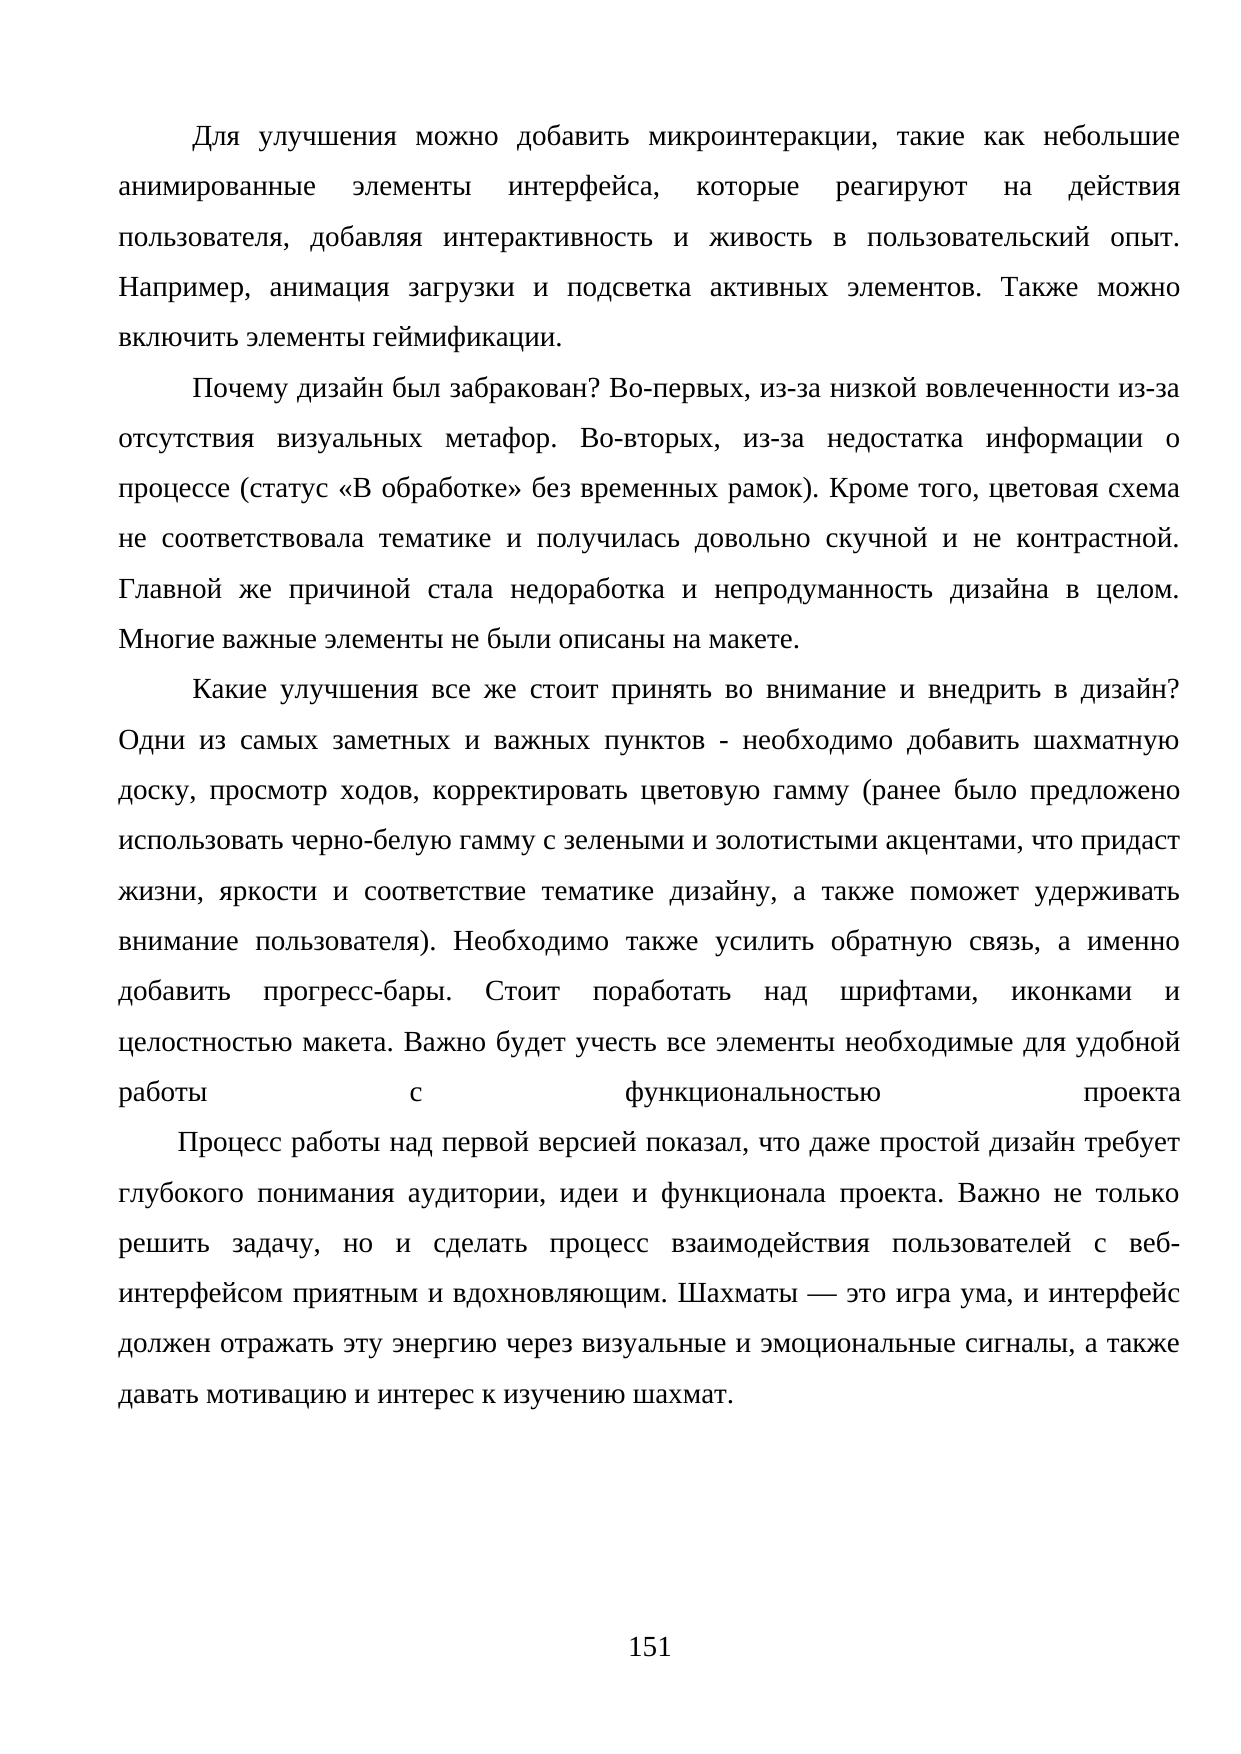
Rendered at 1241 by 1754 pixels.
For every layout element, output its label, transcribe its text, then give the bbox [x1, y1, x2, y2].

text Почему дизайн был забракован? Во-первых, из-за низкой вовлеченности из-за отсутствия визуальных метафор. Во-вторых, из-за недостатка информации о процессе (статус «В обработке» без временных рамок). Кроме того, цветовая схема не соответствовала тематике и получилась довольно скучной и не контрастной. Главной же причиной стала недоработка и непродуманность дизайна в целом. Многие важные элементы не были описаны на макете. [118, 370, 1181, 655]
text Какие улучшения все же стоит принять во внимание и внедрить в дизайн? Одни из самых заметных и важных пунктов - необходимо добавить шахматную доску, просмотр ходов, корректировать цветовую гамму (ранее было предложено использовать черно-белую гамму с зелеными и золотистыми акцентами, что придаст жизни, яркости и соответствие тематике дизайну, а также поможет удерживать внимание пользователя). Необходимо также усилить обратную связь, а именно добавить прогресс-бары. Стоит поработать над шрифтами, иконками и целостностью макета. Важно будет учесть все элементы необходимые для удобной работы с функциональностью проекта Процесс работы над первой версией показал, что даже простой дизайн требует глубокого понимания аудитории, идеи и функционала проекта. Важно не только решить задачу, но и сделать процесс взаимодействия пользователей с веб-интерфейсом приятным и вдохновляющим. Шахматы — это игра ума, и интерфейс должен отражать эту энергию через визуальные и эмоциональные сигналы, а также давать мотивацию и интерес к изучению шахмат. [118, 672, 1181, 1409]
text Для улучшения можно добавить микроинтеракции, такие как небольшие анимированные элементы интерфейса, которые реагируют на действия пользователя, добавляя интерактивность и живость в пользовательский опыт. Например, анимация загрузки и подсветка активных элементов. Также можно включить элементы геймификации. [118, 118, 1181, 353]
